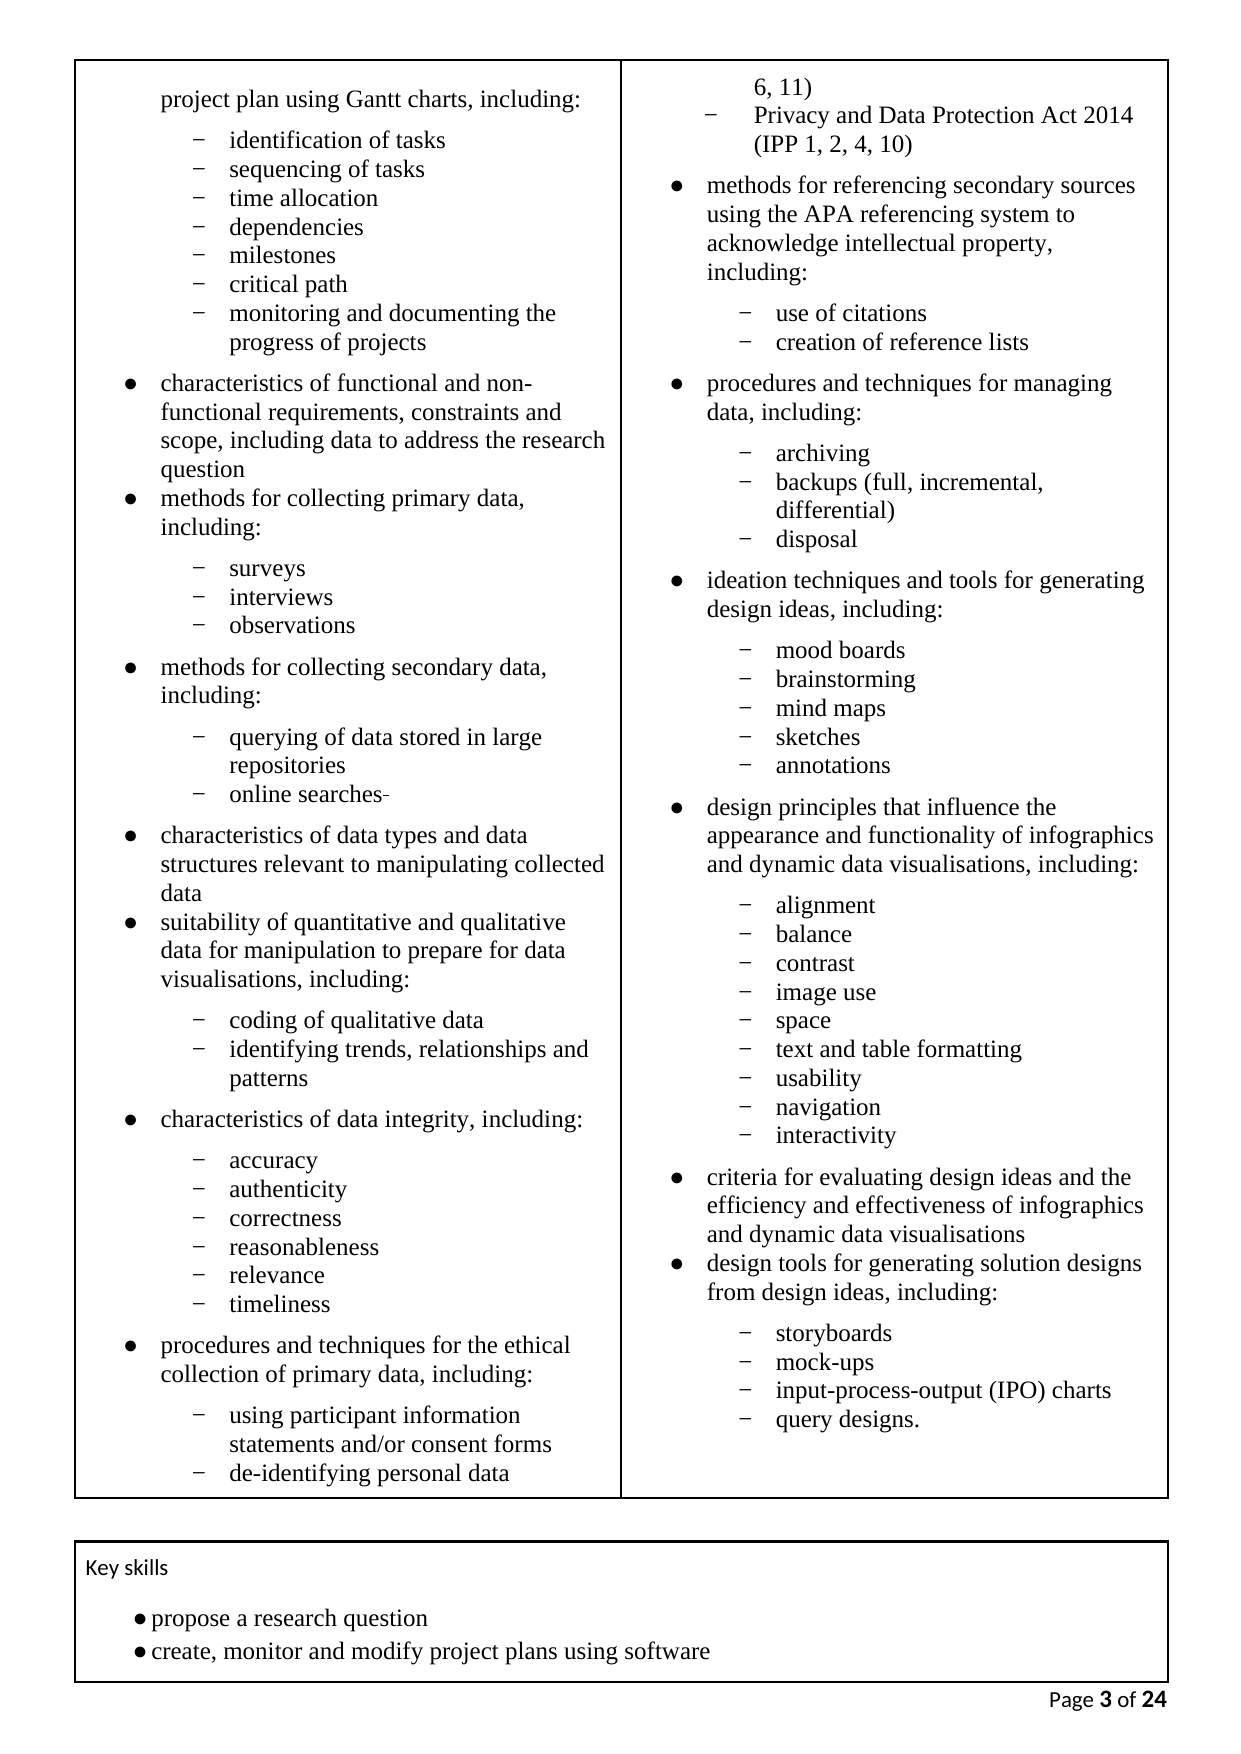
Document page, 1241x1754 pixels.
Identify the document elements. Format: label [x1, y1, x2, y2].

table_header [76, 1543, 1167, 1681]
